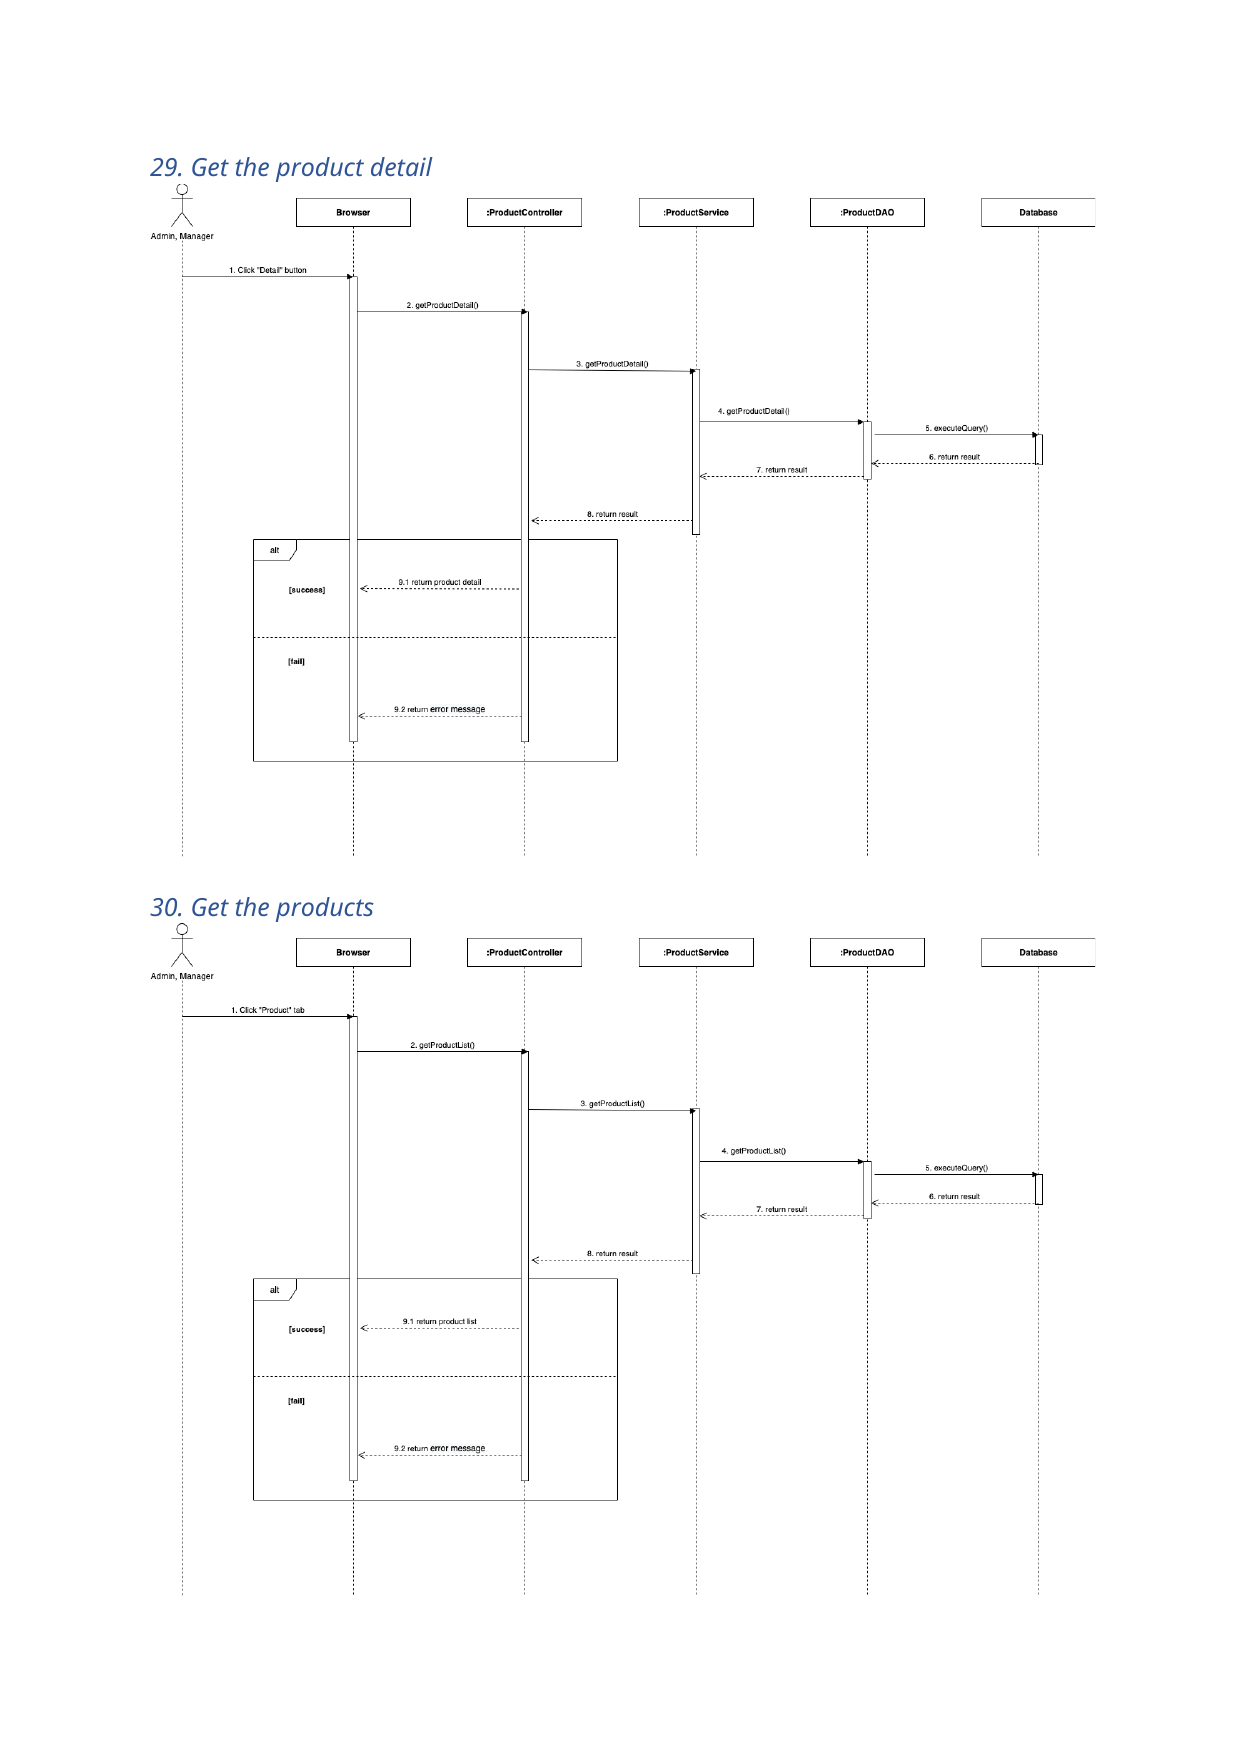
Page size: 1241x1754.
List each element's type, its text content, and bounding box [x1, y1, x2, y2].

subtitle 30. Get the products [150, 889, 1096, 923]
picture [150, 923, 1096, 1596]
subtitle 29. Get the product detail [150, 150, 1096, 184]
picture [150, 184, 1096, 857]
